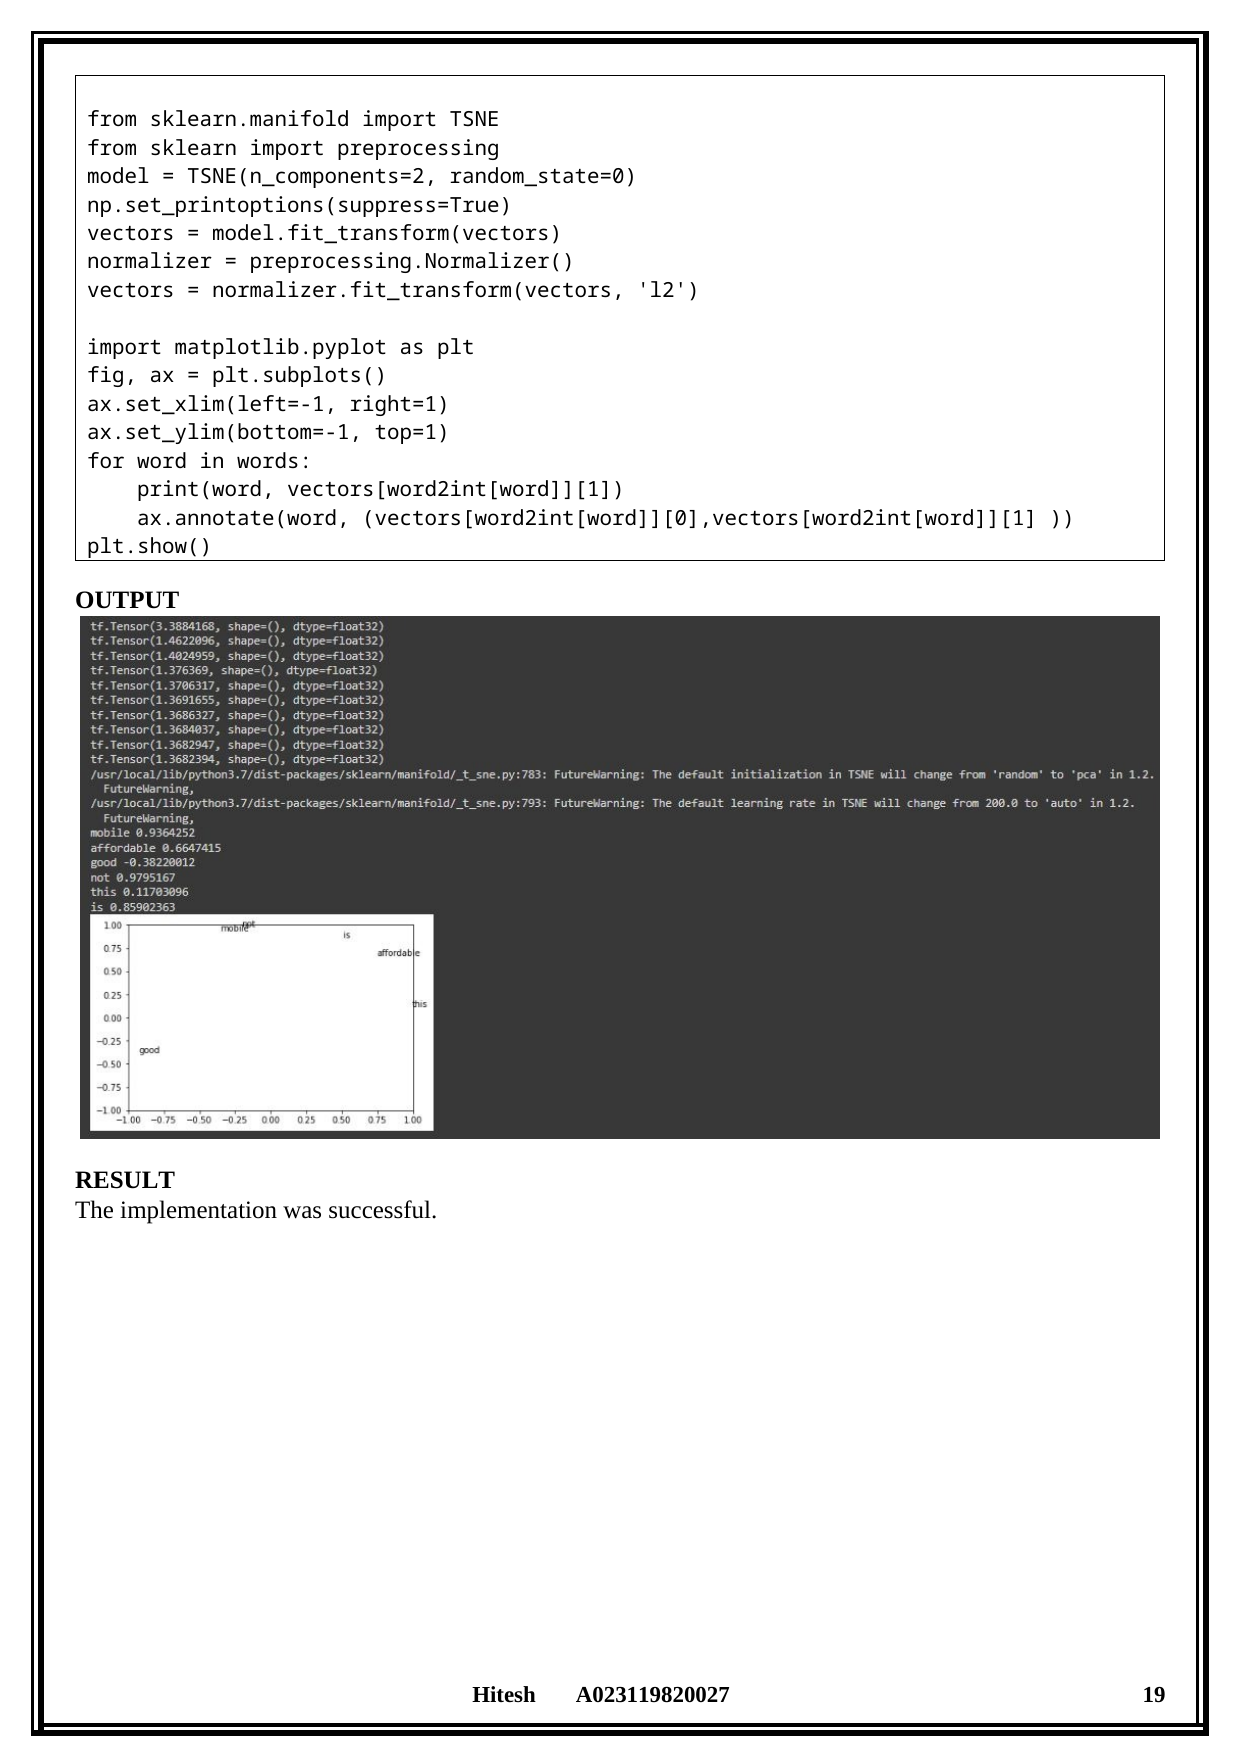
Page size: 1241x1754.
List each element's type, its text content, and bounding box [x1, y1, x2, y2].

text OUTPUT [75, 586, 1165, 614]
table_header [76, 76, 1164, 559]
text RESULT [75, 1165, 1165, 1193]
picture [80, 616, 1160, 1139]
text The implementation was successful. [75, 1195, 1165, 1224]
